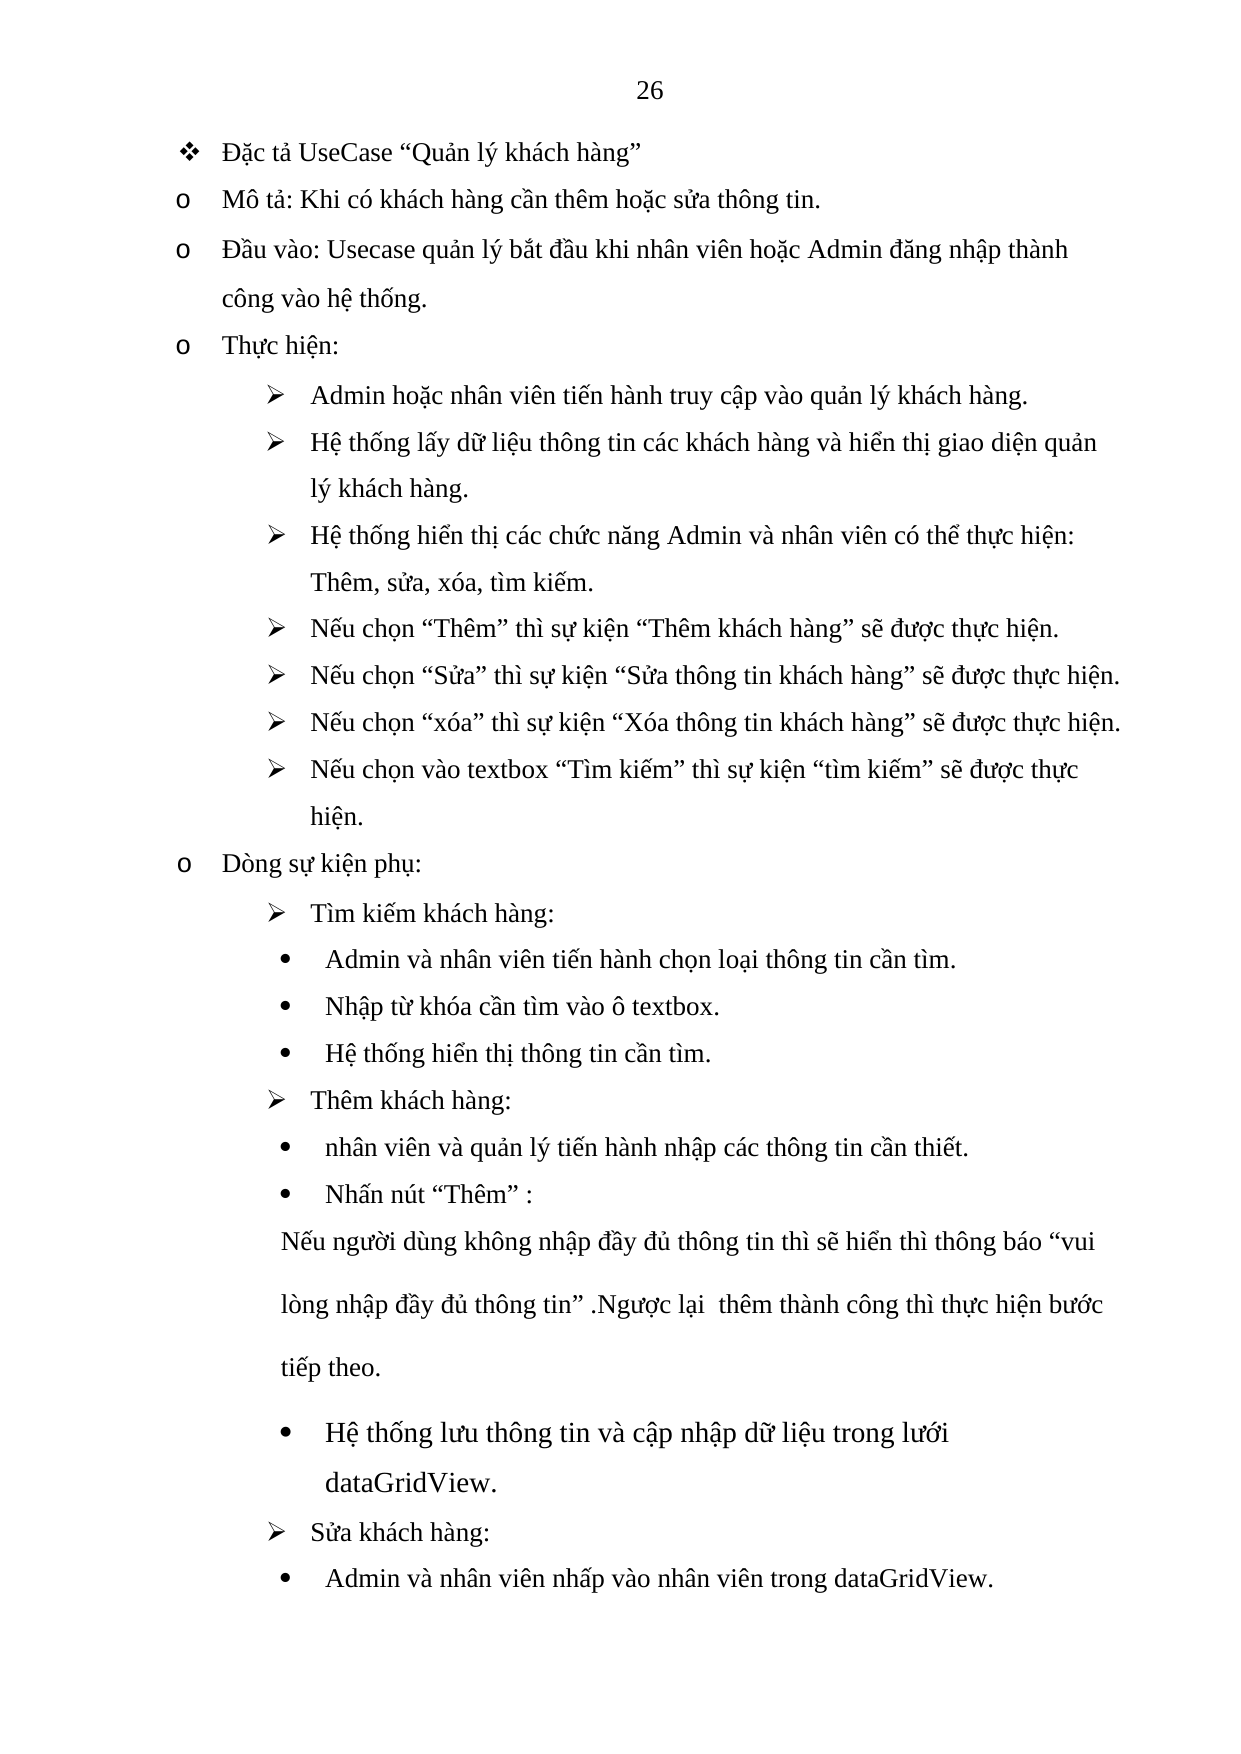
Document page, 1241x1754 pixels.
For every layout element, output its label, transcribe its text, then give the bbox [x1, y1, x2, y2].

list Hệ thống lưu thông tin và cập nhập dữ liệu trong lưới dataGridView. [281, 1415, 1122, 1499]
list Thực hiện: [175, 329, 1122, 362]
list Admin và nhân viên nhấp vào nhân viên trong dataGridView. [281, 1562, 1122, 1594]
list Nếu chọn “Sửa” thì sự kiện “Sửa thông tin khách hàng” sẽ được thực hiện. [266, 659, 1122, 691]
list Thêm khách hàng: [266, 1084, 1122, 1116]
list nhân viên và quản lý tiến hành nhập các thông tin cần thiết. [281, 1131, 1122, 1162]
list Tìm kiếm khách hàng: [266, 897, 1122, 928]
list Đầu vào: Usecase quản lý bắt đầu khi nhân viên hoặc Admin đăng nhập thành công vào hệ thống. [175, 233, 1122, 313]
list Dòng sự kiện phụ: [176, 847, 1122, 880]
list Nhập từ khóa cần tìm vào ô textbox. [281, 991, 1122, 1022]
list Admin và nhân viên tiến hành chọn loại thông tin cần tìm. [281, 944, 1122, 975]
list Nhấn nút “Thêm” : [281, 1178, 1122, 1209]
list Hệ thống lấy dữ liệu thông tin các khách hàng và hiển thị giao diện quản lý khách hàng. [265, 426, 1122, 504]
list Nếu chọn vào textbox “Tìm kiếm” thì sự kiện “tìm kiếm” sẽ được thực hiện. [266, 753, 1122, 831]
list Nếu chọn “xóa” thì sự kiện “Xóa thông tin khách hàng” sẽ được thực hiện. [266, 706, 1122, 738]
list Mô tả: Khi có khách hàng cần thêm hoặc sửa thông tin. [175, 183, 1122, 216]
list Admin hoặc nhân viên tiến hành truy cập vào quản lý khách hàng. [265, 379, 1122, 410]
list Sửa khách hàng: [266, 1516, 1122, 1547]
list Hệ thống hiển thị các chức năng Admin và nhân viên có thể thực hiện: Thêm, sửa, xóa, tìm kiếm. [266, 519, 1122, 597]
text tiếp theo. [281, 1352, 1122, 1383]
text Nếu người dùng không nhập đầy đủ thông tin thì sẽ hiển thì thông báo “vui [281, 1225, 1122, 1256]
list Hệ thống hiển thị thông tin cần tìm. [281, 1037, 1122, 1069]
list Đặc tả UseCase “Quản lý khách hàng” [177, 136, 1122, 167]
list Nếu chọn “Thêm” thì sự kiện “Thêm khách hàng” sẽ được thực hiện. [266, 613, 1122, 644]
text lòng nhập đầy đủ thông tin” .Ngược lại thêm thành công thì thực hiện bước [281, 1288, 1122, 1319]
